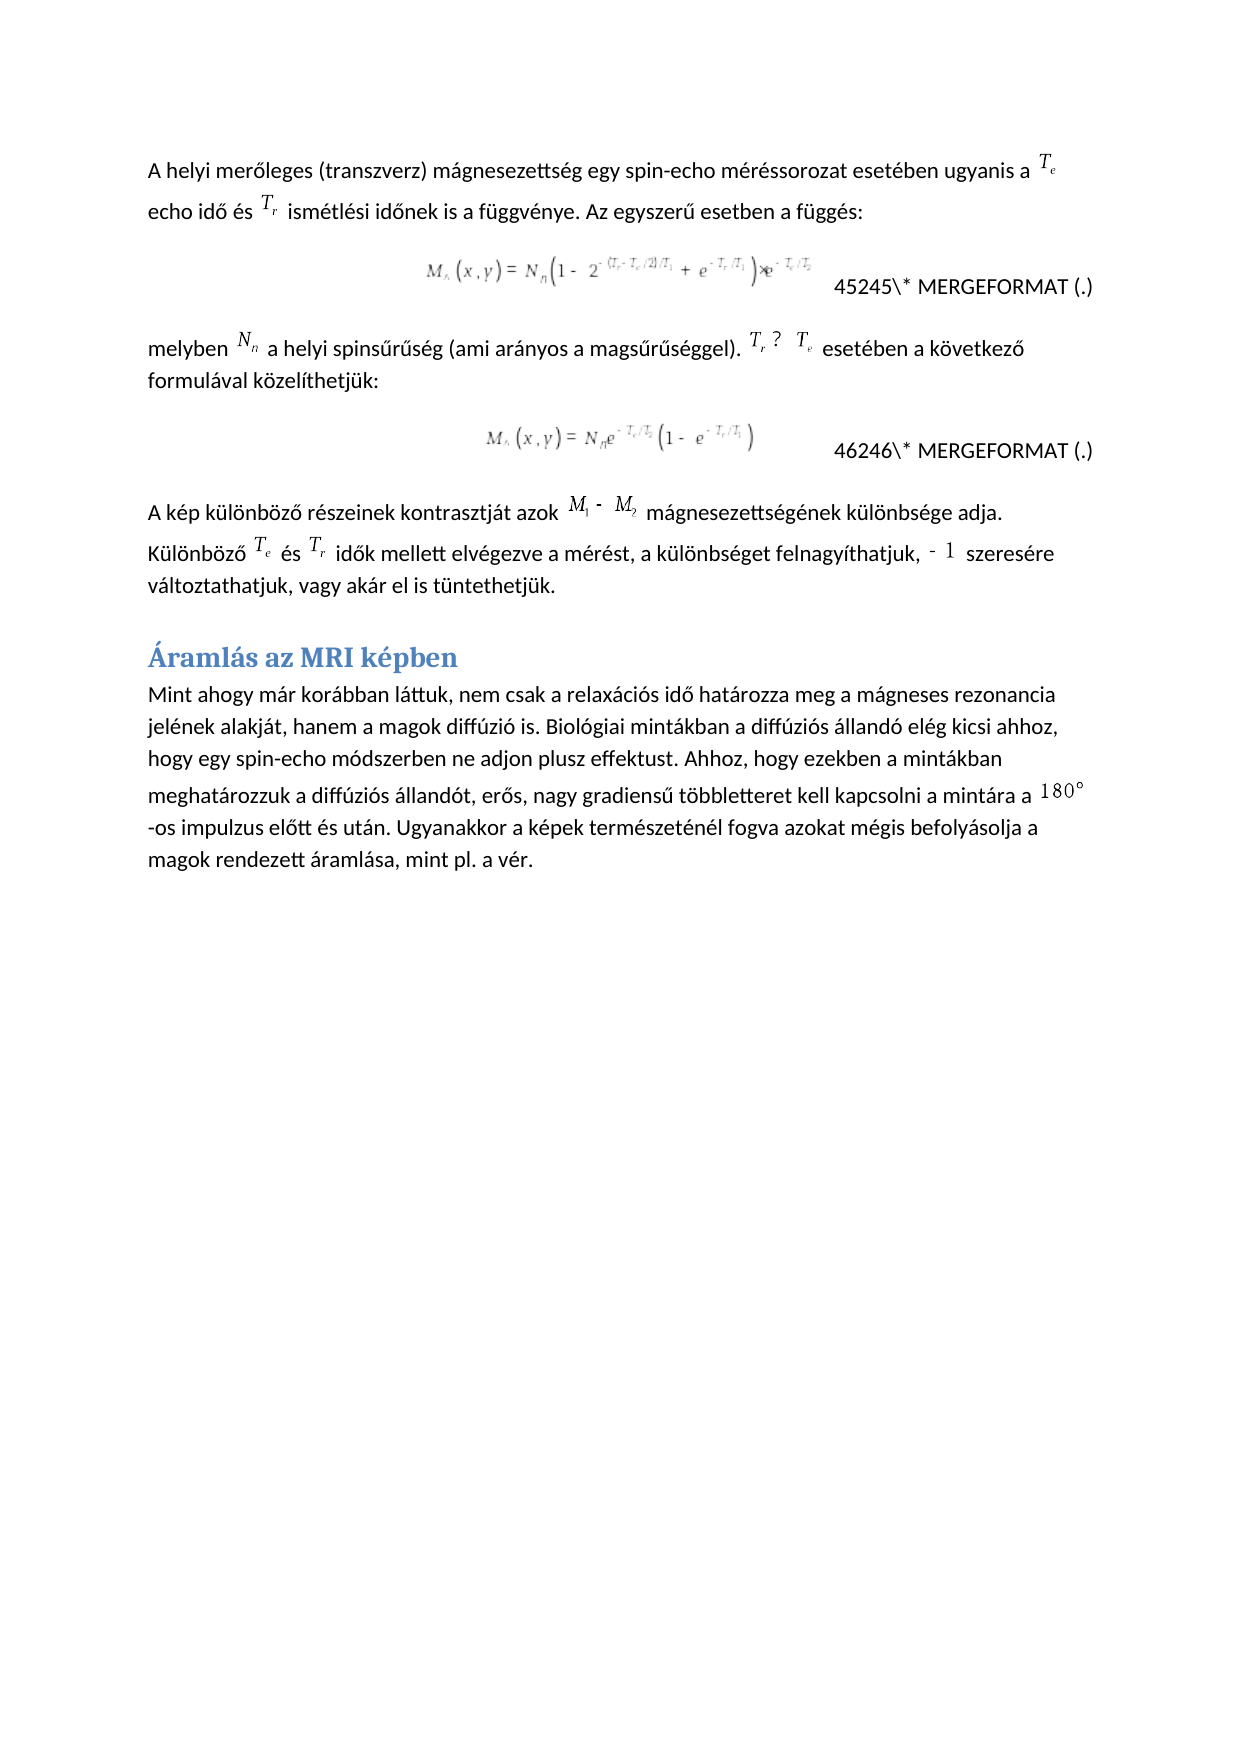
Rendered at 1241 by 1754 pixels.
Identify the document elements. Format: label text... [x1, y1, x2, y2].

text A helyi merőleges (transzverz) mágnesezettség egy spin-echo méréssorozat esetében ugyanis a echo idő és ismétlési időnek is a függvénye. Az egyszerű esetben a függés: [148, 148, 1093, 226]
subtitle Áramlás az MRI képben [148, 641, 1093, 675]
text Mint ahogy már korábban láttuk, nem csak a relaxációs idő határozza meg a mágneses rezonancia jelének alakját, hanem a magok diffúzió is. Biológiai mintákban a diffúziós állandó elég kicsi ahhoz, hogy egy spin-echo módszerben ne adjon plusz effektust. Ahhoz, hogy ezekben a mintákban meghatározzuk a diffúziós állandót, erős, nagy gradiensű többletteret kell kapcsolni a mintára a -os impulzus előtt és után. Ugyanakkor a képek természeténél fogva azokat mégis befolyásolja a magok rendezett áramlása, mint pl. a vér. [148, 680, 1093, 873]
text melyben a helyi spinsűrűség (ami arányos a magsűrűséggel). esetében a következő formulával közelíthetjük: [148, 325, 1093, 394]
text A kép különböző részeinek kontrasztját azok mágnesezettségének különbsége adja. Különböző és idők mellett elvégezve a mérést, a különbséget felnagyíthatjuk, szeresére változtathatjuk, vagy akár el is tüntethetjük. [148, 489, 1093, 599]
